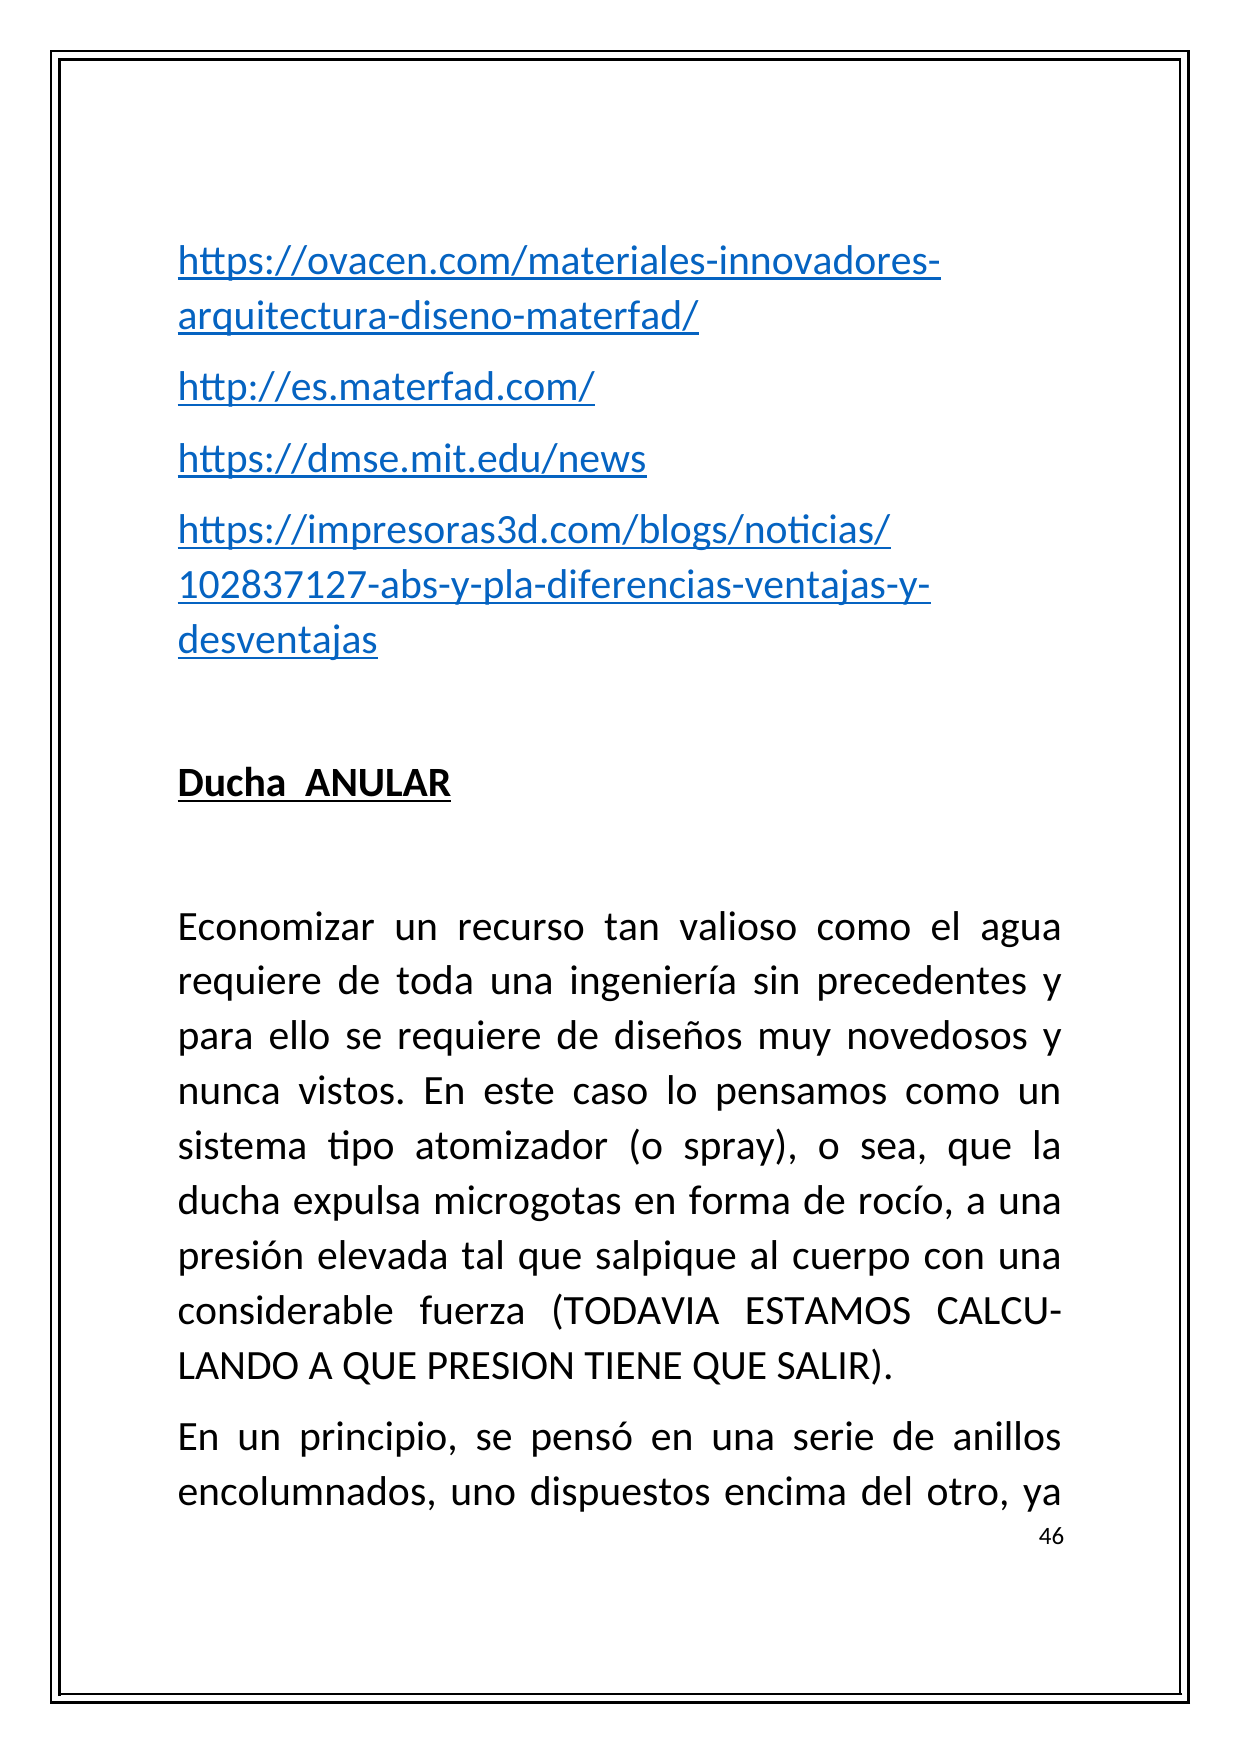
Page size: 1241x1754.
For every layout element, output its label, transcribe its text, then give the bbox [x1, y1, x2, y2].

text https://impresoras3d.com/blogs/noticias/102837127-abs-y-pla-diferencias-ventajas-y-desventajas [177, 503, 1063, 664]
text https://ovacen.com/materiales-innovadores-arquitectura-diseno-materfad/ [177, 234, 1063, 339]
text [177, 1410, 1063, 1516]
text http://es.materfad.com/ [177, 360, 1063, 411]
text Ducha ANULAR [177, 756, 1063, 807]
text https://dmse.mit.edu/news [177, 432, 1063, 483]
text Economizar un recurso tan valioso como el agua requiere de toda una ingeniería sin precedentes y para ello se requiere de diseños muy novedosos y nunca vistos. En este caso lo pensamos como un sistema tipo atomizador (o spray), o sea, que la ducha expulsa microgotas en forma de rocío, a una presión elevada tal que salpique al cuerpo con una considerable fuerza (TODAVIA ESTAMOS CALCU-LANDO A QUE PRESION TIENE QUE SALIR). [177, 899, 1063, 1389]
